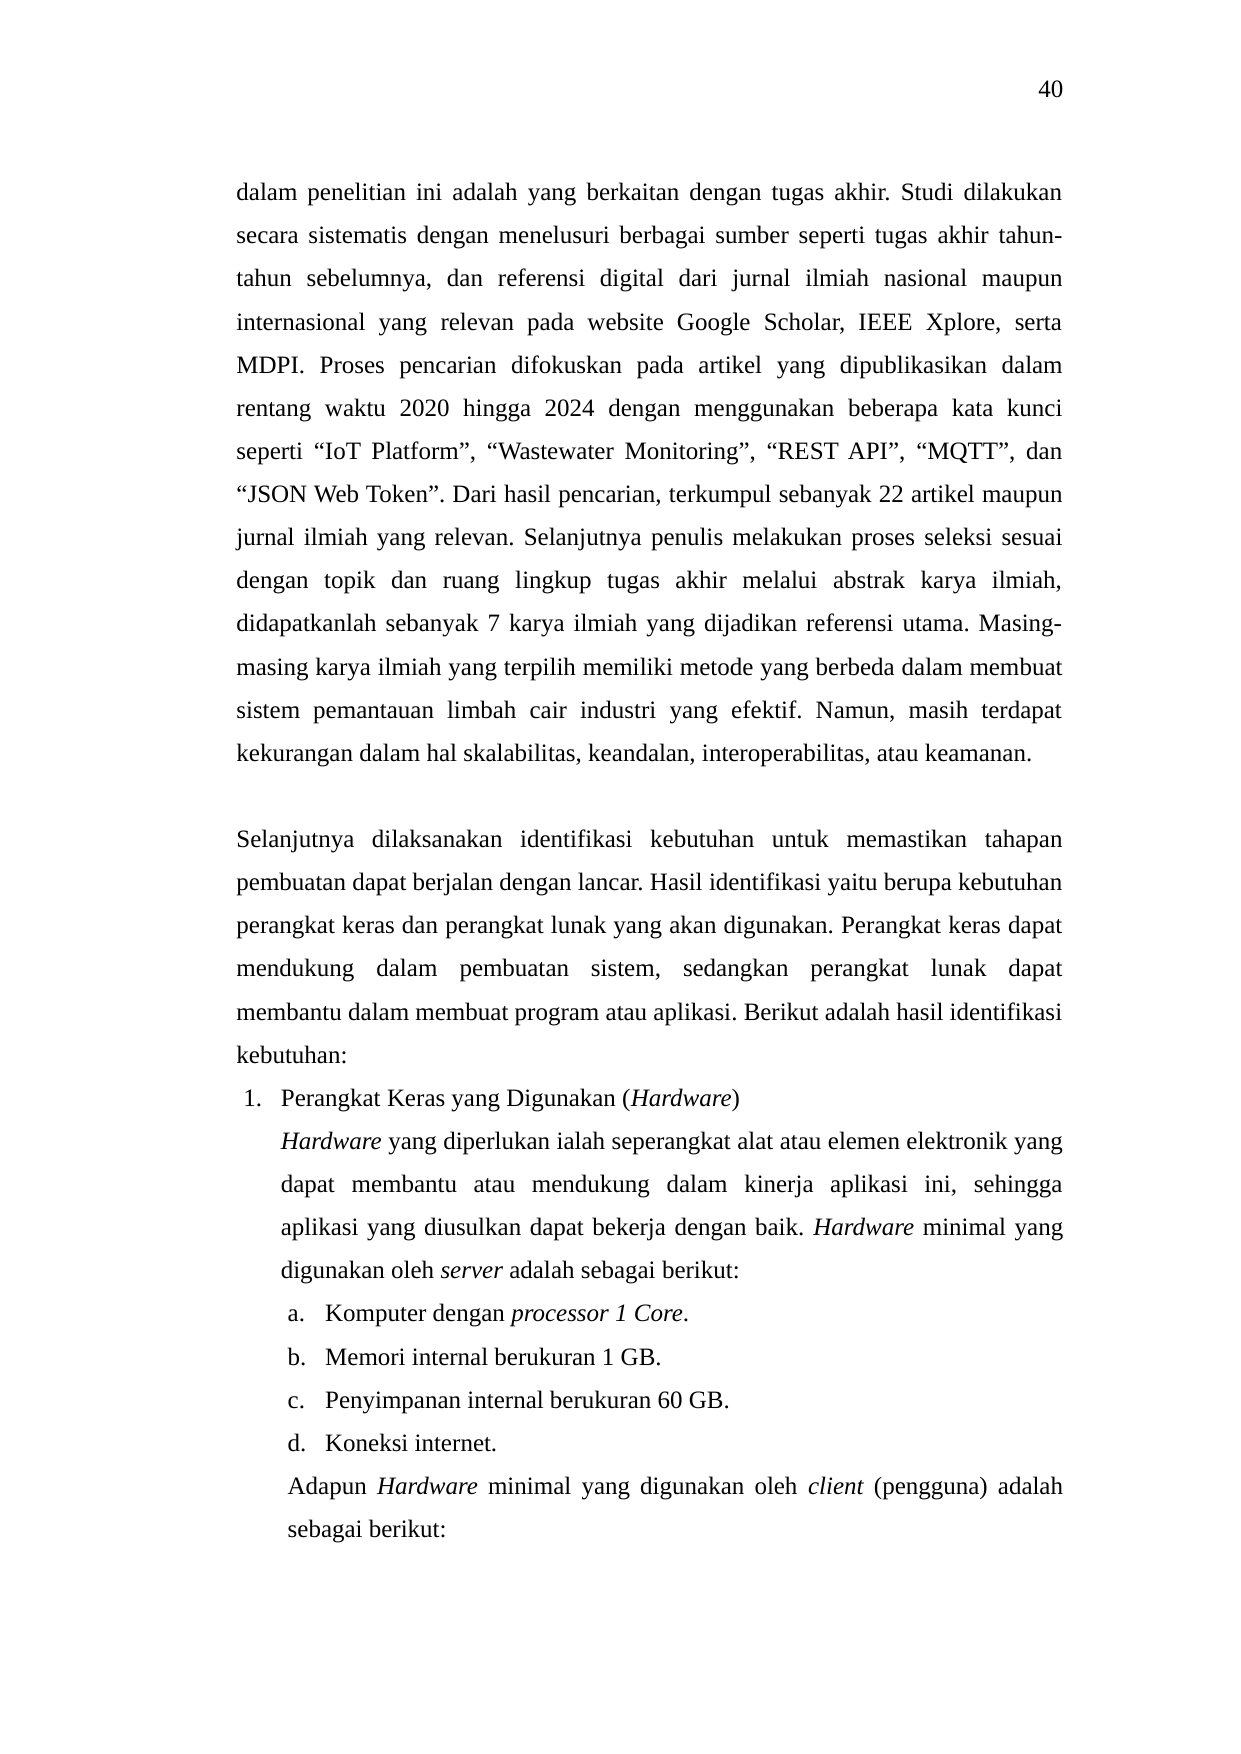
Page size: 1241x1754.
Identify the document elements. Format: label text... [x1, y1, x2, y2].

list Komputer dengan processor 1 Core. [287, 1298, 1063, 1327]
list Penyimpanan internal berukuran 60 GB. [287, 1385, 1063, 1413]
list Memori internal berukuran 1 GB. [287, 1342, 1063, 1370]
list Koneksi internet. [287, 1428, 1063, 1457]
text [236, 177, 1063, 767]
list Perangkat Keras yang Digunakan (Hardware) [243, 1083, 1063, 1112]
list Hardware yang diperlukan ialah seperangkat alat atau elemen elektronik yang dapat membantu atau mendukung dalam kinerja aplikasi ini, sehingga aplikasi yang diusulkan dapat bekerja dengan baik. Hardware minimal yang digunakan oleh server adalah sebagai berikut: [281, 1126, 1063, 1284]
text Selanjutnya dilaksanakan identifikasi kebutuhan untuk memastikan tahapan pembuatan dapat berjalan dengan lancar. Hasil identifikasi yaitu berupa kebutuhan perangkat keras dan perangkat lunak yang akan digunakan. Perangkat keras dapat mendukung dalam pembuatan sistem, sedangkan perangkat lunak dapat membantu dalam membuat program atau aplikasi. Berikut adalah hasil identifikasi kebutuhan: [236, 824, 1063, 1068]
text Adapun Hardware minimal yang digunakan oleh client (pengguna) adalah sebagai berikut: [287, 1471, 1063, 1543]
